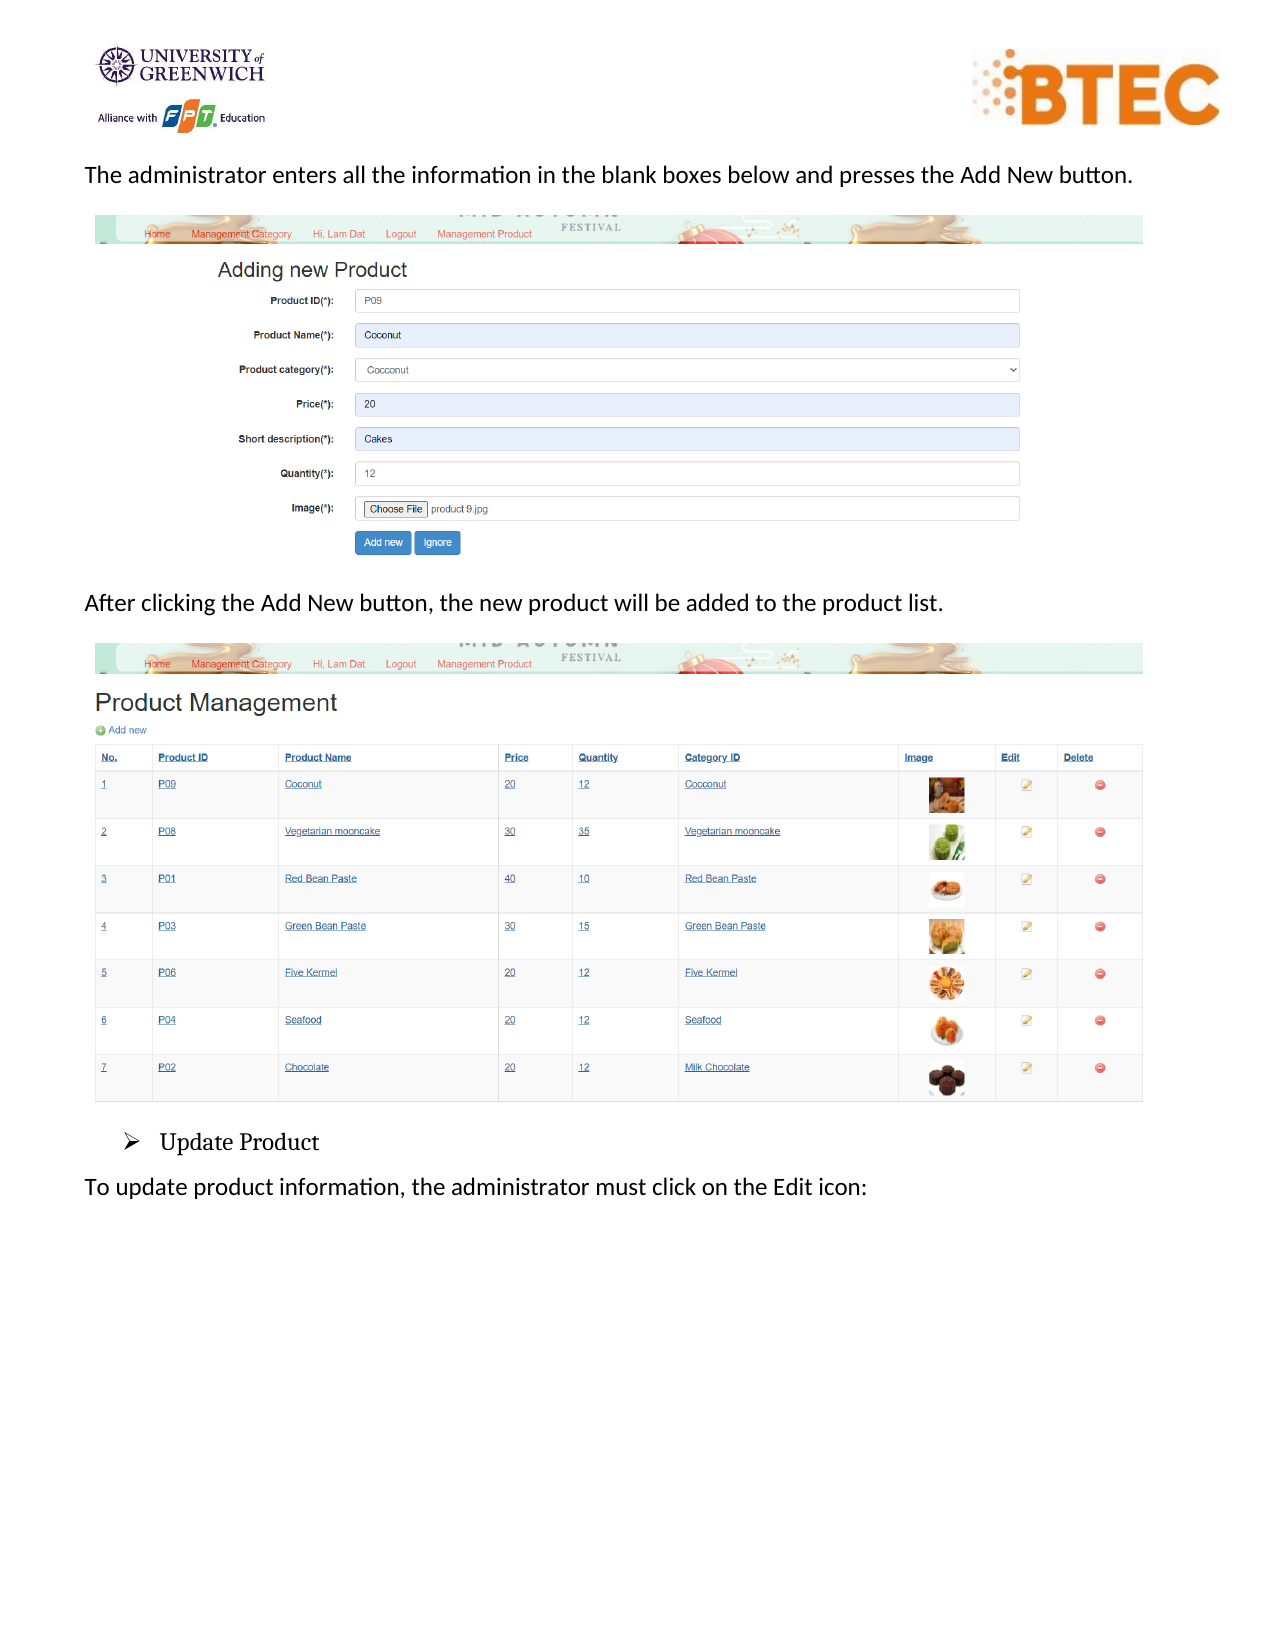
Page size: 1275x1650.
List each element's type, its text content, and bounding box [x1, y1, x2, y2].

list Update Product [122, 1128, 1153, 1157]
picture [84, 215, 1154, 563]
picture [84, 643, 1154, 1103]
text To update product information, the administrator must click on the Edit icon: [84, 1171, 1153, 1202]
text After clicking the Add New button, the new product will be added to the product list. [84, 587, 1153, 618]
text The administrator enters all the information in the blank boxes below and presses the Add New button. [84, 159, 1153, 189]
picture [972, 49, 1219, 125]
picture [84, 32, 277, 144]
